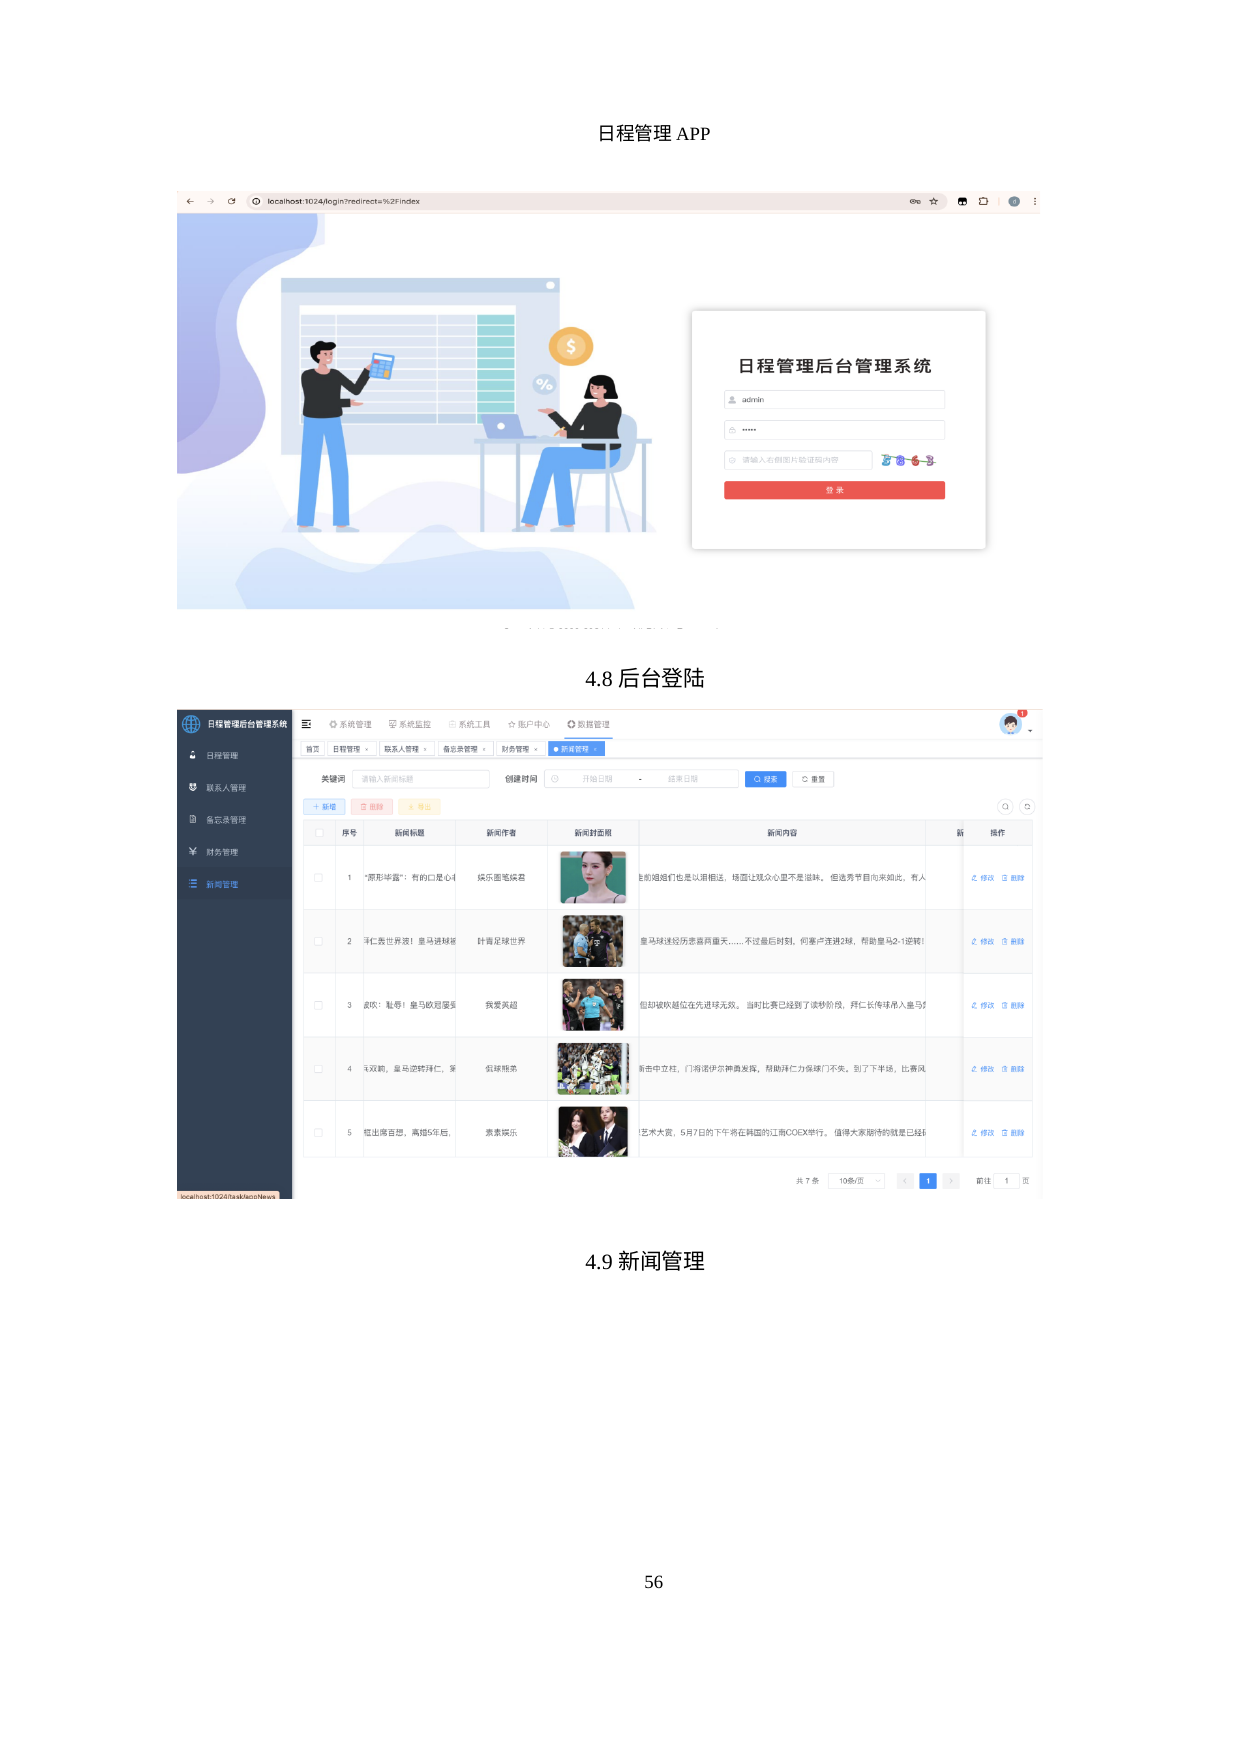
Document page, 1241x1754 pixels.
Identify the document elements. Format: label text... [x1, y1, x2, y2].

picture [177, 191, 1041, 629]
text 4.9 新闻管理 [177, 1244, 1093, 1276]
picture [177, 709, 1043, 1199]
text 4.8 后台登陆 [177, 661, 1093, 693]
